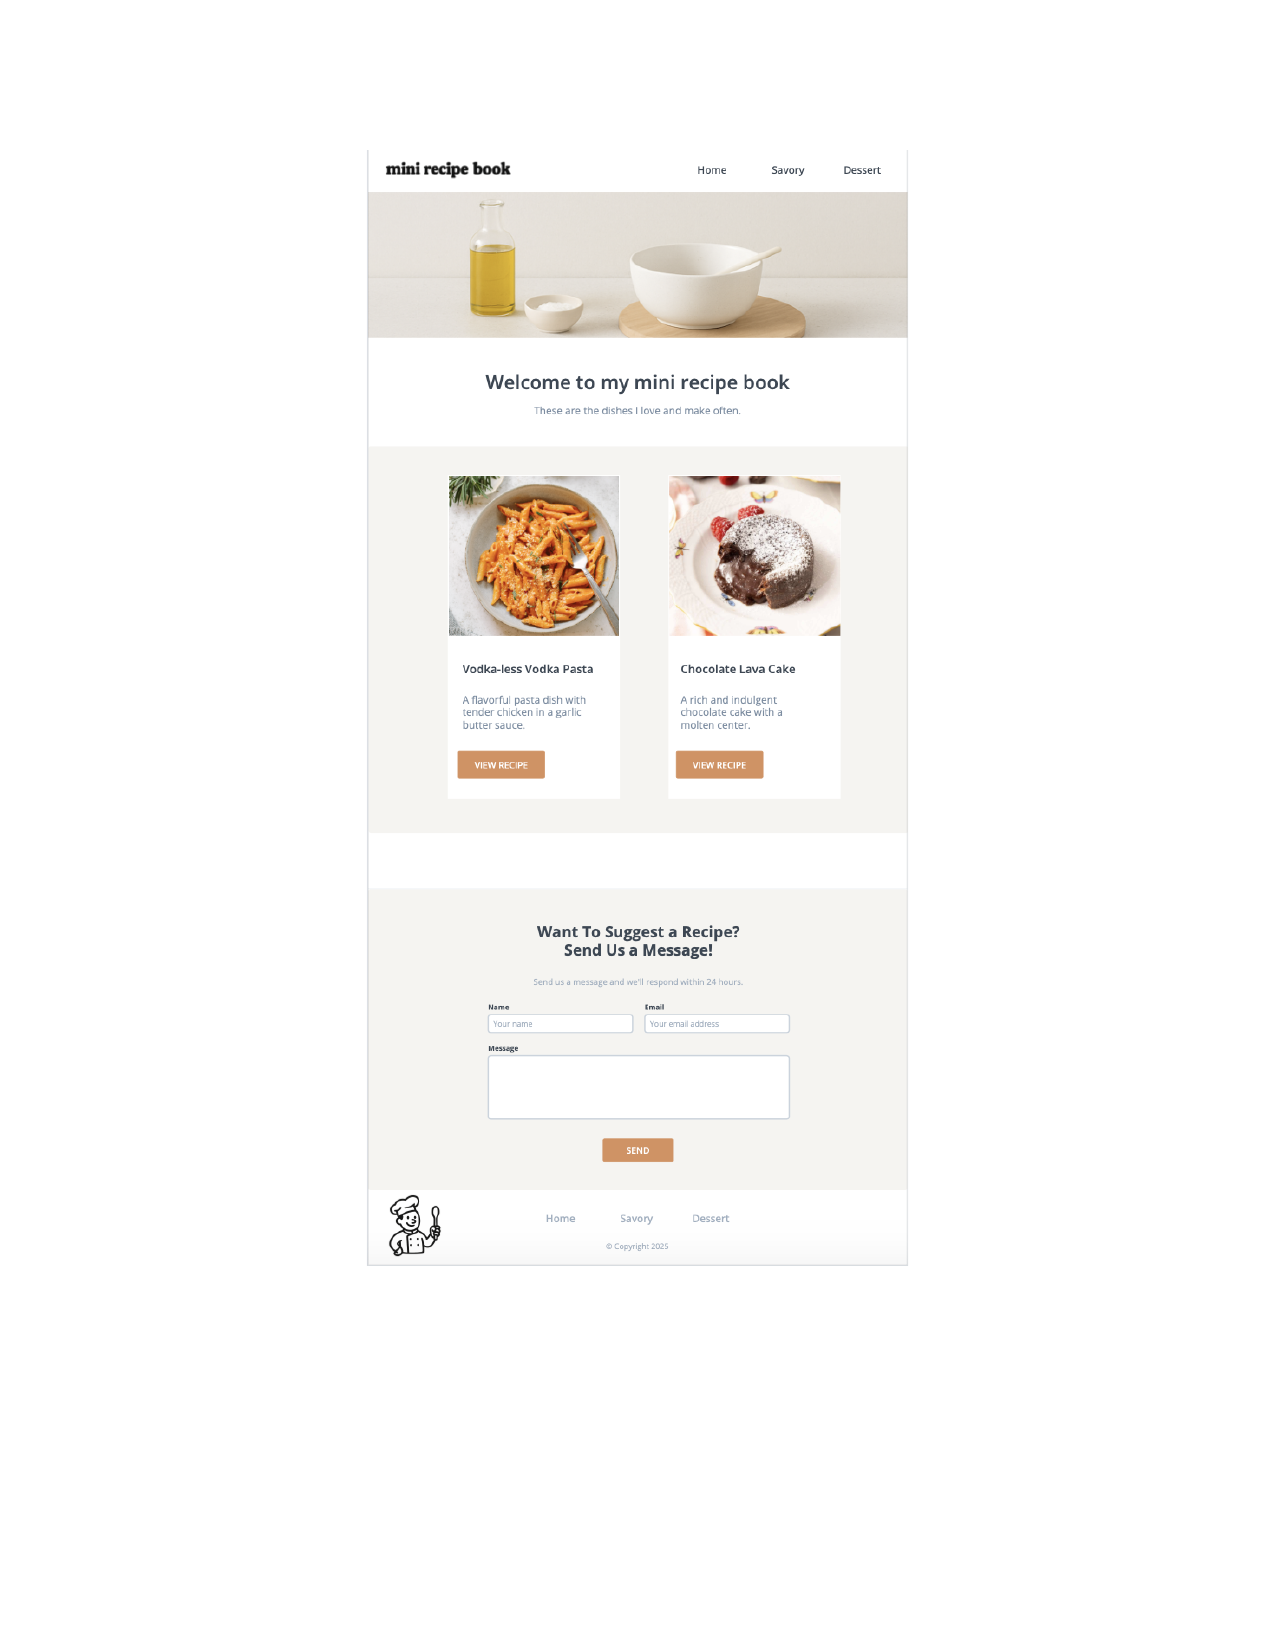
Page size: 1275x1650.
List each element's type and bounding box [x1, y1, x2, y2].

picture [366, 150, 909, 1266]
